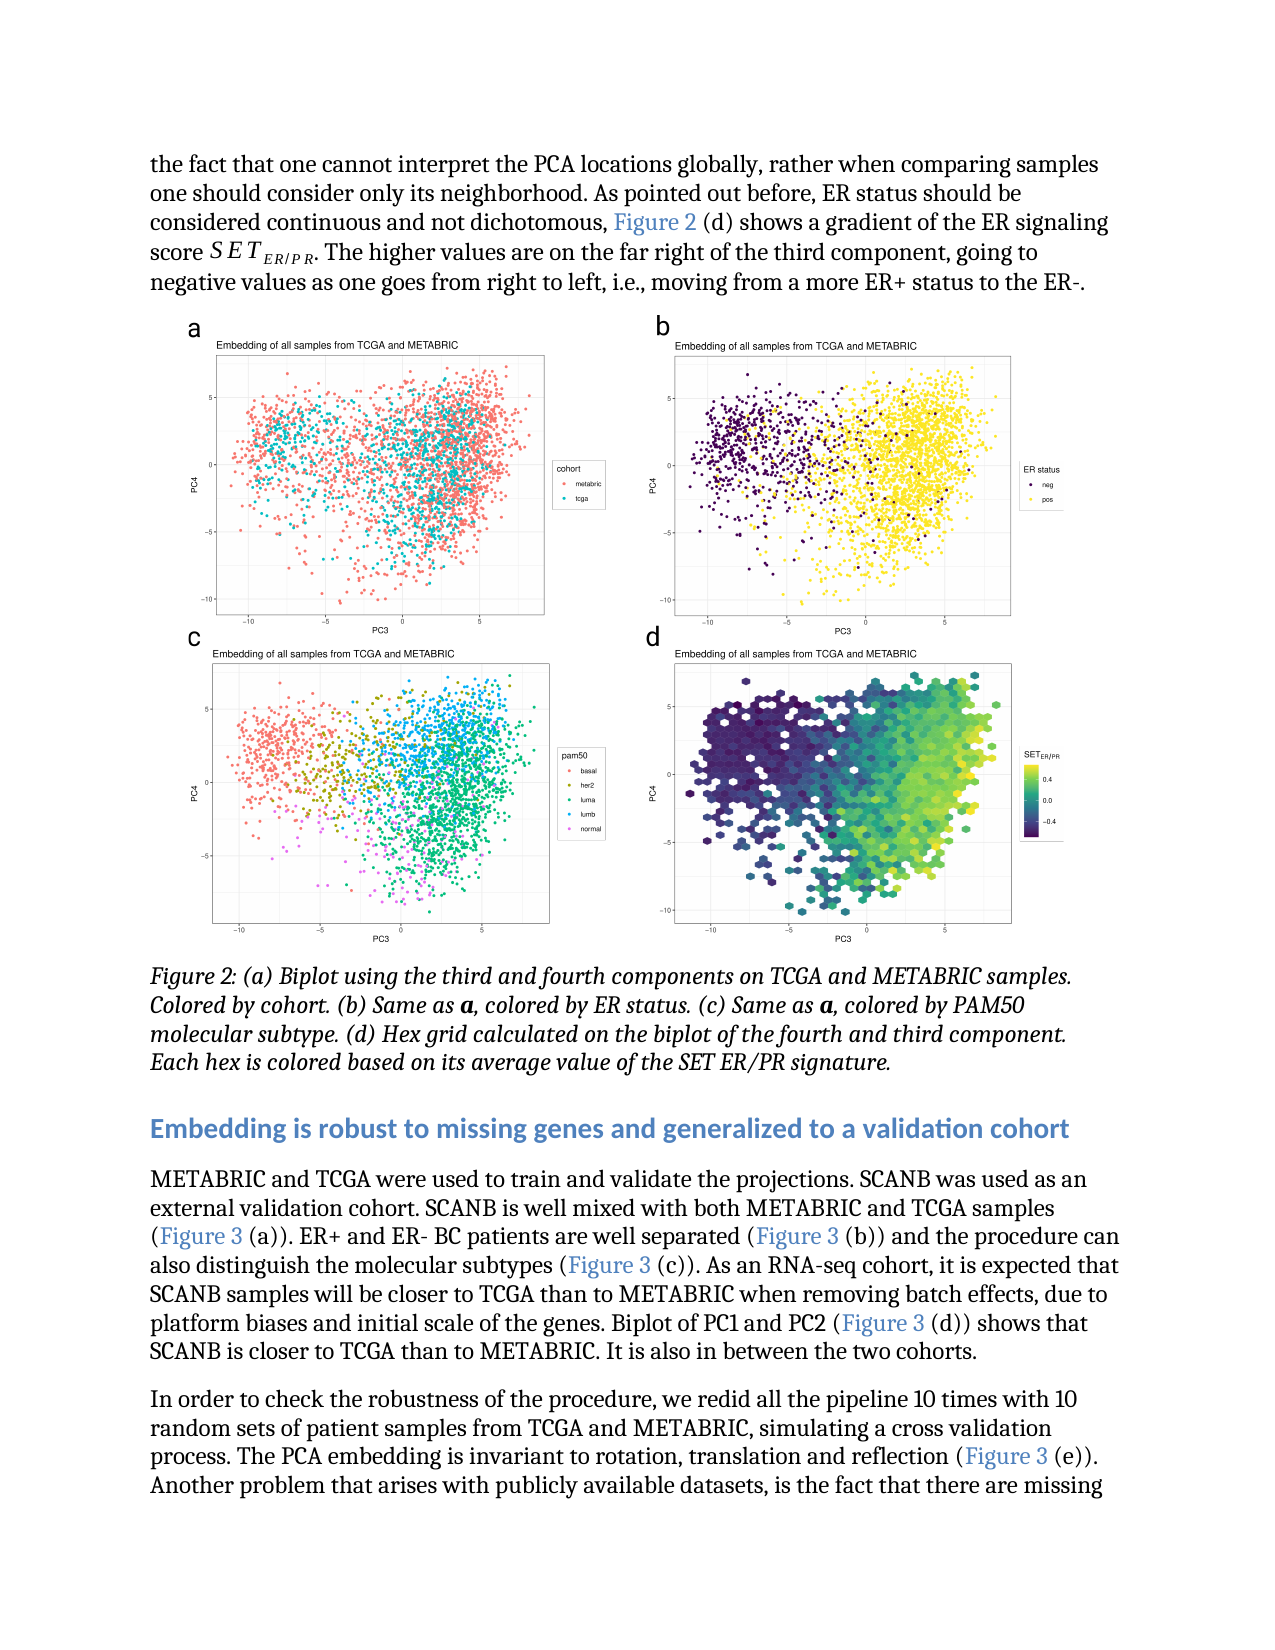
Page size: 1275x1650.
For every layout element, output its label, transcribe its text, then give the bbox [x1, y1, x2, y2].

subtitle Embedding is robust to missing genes and generalized to a validation cohort [150, 1110, 1125, 1146]
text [150, 150, 1125, 296]
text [150, 1385, 1125, 1500]
picture [188, 315, 1064, 942]
text METABRIC and TCGA were used to train and validate the projections. SCANB was used as an external validation cohort. SCANB is well mixed with both METABRIC and TCGA samples (Figure 3 (a)). ER+ and ER- BC patients are well separated (Figure 3 (b)) and the procedure can also distinguish the molecular subtypes (Figure 3 (c)). As an RNA-seq cohort, it is expected that SCANB samples will be closer to TCGA than to METABRIC when removing batch effects, due to platform biases and initial scale of the genes. Biplot of PC1 and PC2 (Figure 3 (d)) shows that SCANB is closer to TCGA than to METABRIC. It is also in between the two cohorts. [150, 1165, 1125, 1366]
table_header Figure 2: (a) Biplot using the third and fourth components on TCGA and METABRIC samples. Colored by cohort. (b) Same as a, colored by ER status. (c) Same as a, colored by PAM50 molecular subtype. (d) Hex grid calculated on the biplot of the fourth and third component. Each hex is colored based on its average value of the SET ER/PR signature. [139, 315, 1114, 1089]
